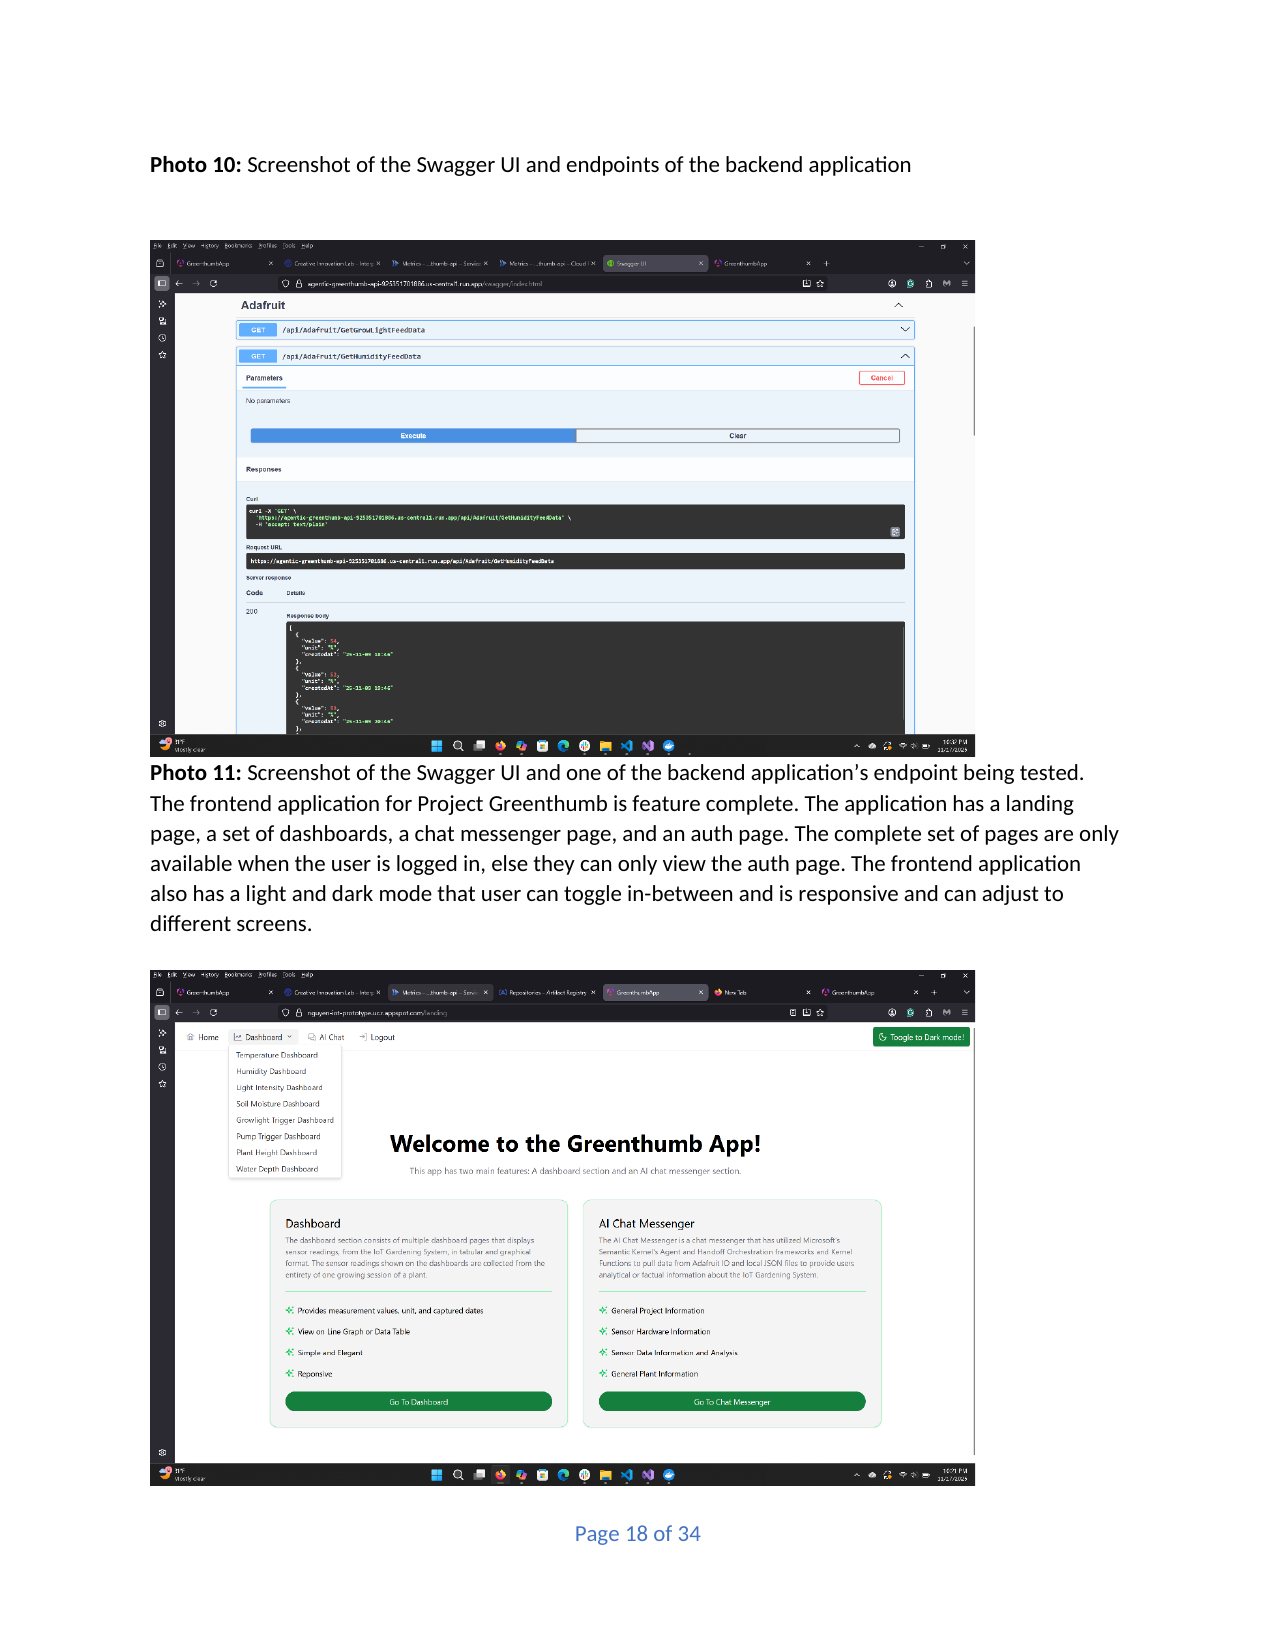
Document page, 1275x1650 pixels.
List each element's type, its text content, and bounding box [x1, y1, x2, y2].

text The frontend application for Project Greenthumb is feature complete. The application has a landing page, a set of dashboards, a chat messenger page, and an auth page. The complete set of pages are only available when the user is logged in, else they can only view the auth page. The frontend application also has a light and dark mode that user can toggle in-between and is responsive and can adjust to different screens. [150, 789, 1125, 937]
picture [150, 240, 976, 757]
picture [150, 970, 976, 1486]
text Photo 11: Screenshot of the Swagger UI and one of the backend application’s endpoint being tested. [150, 758, 1125, 786]
text Photo 10: Screenshot of the Swagger UI and endpoints of the backend application [150, 150, 1125, 178]
